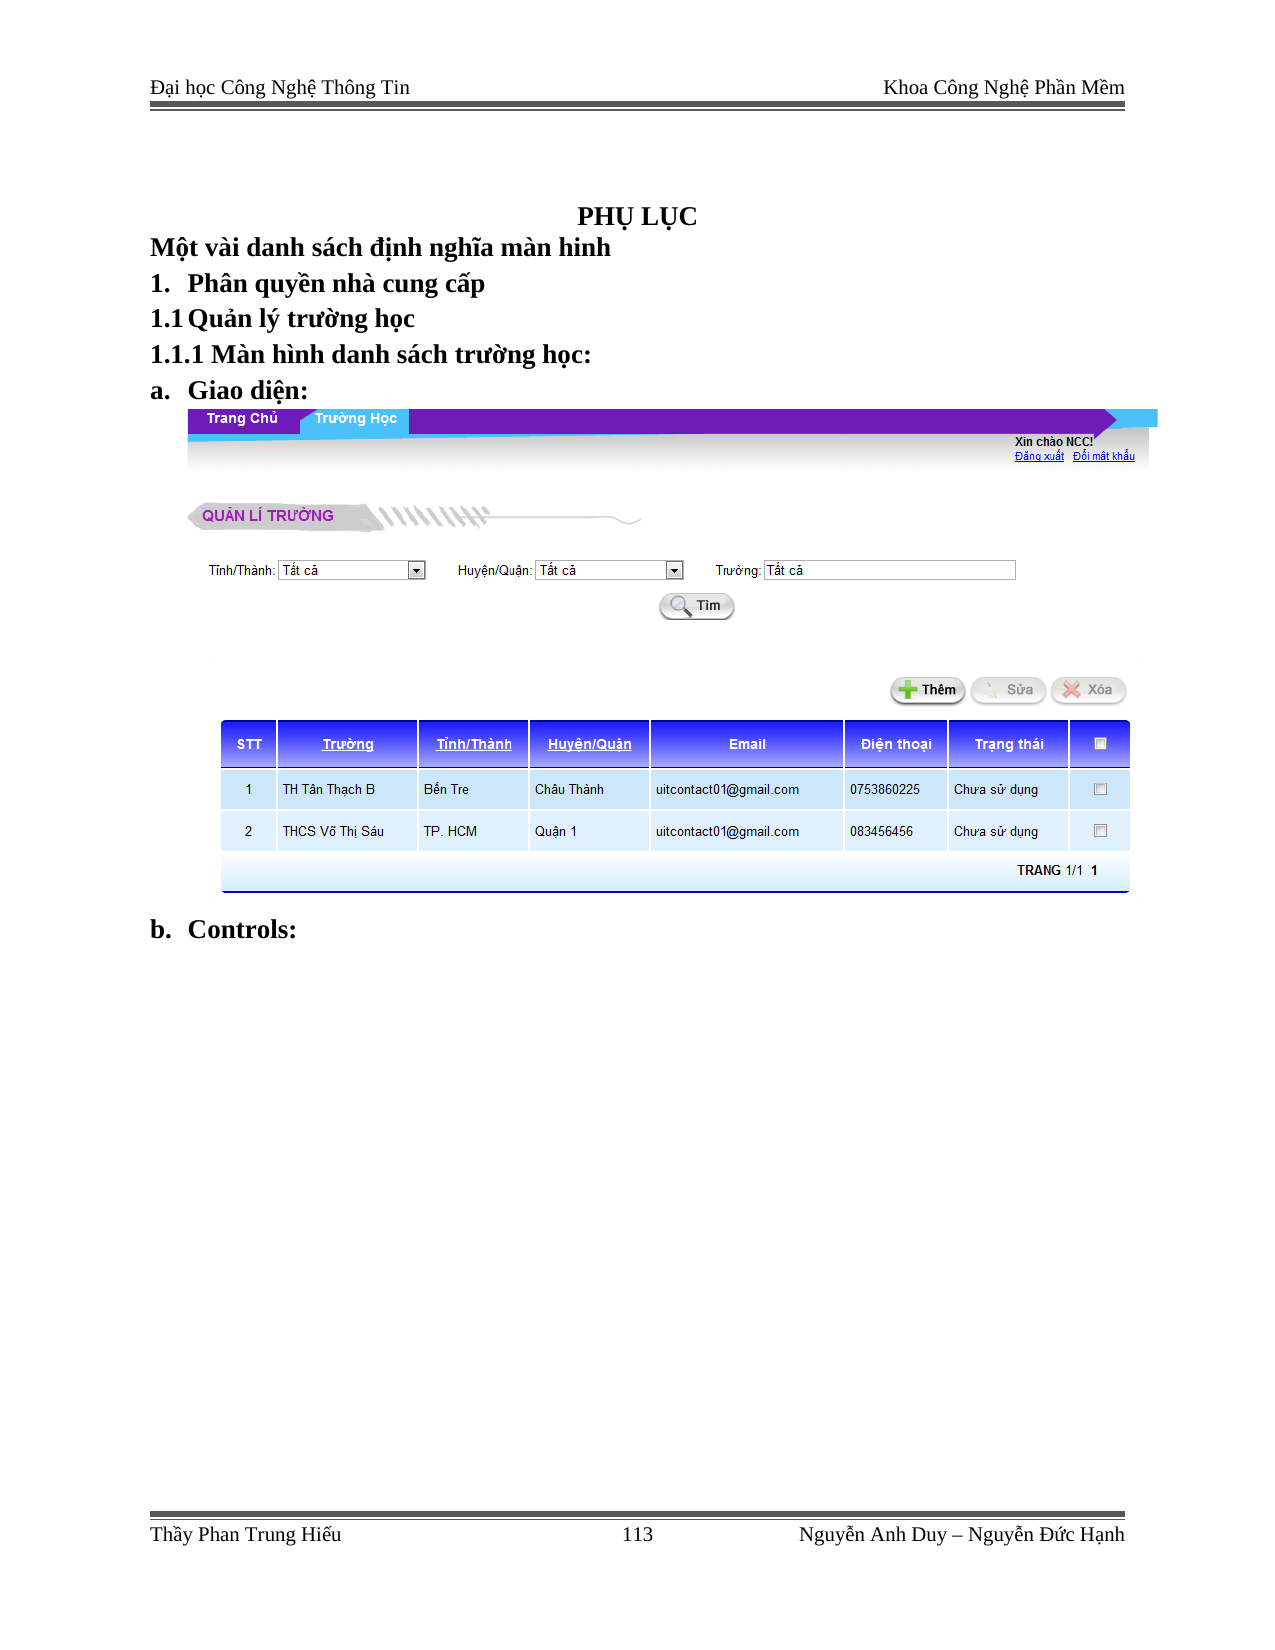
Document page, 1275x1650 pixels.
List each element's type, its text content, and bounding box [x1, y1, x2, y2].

picture [187, 409, 1158, 909]
list Controls: [150, 913, 1125, 944]
list Phân quyền nhà cung cấp [150, 267, 1125, 298]
text Một vài danh sách định nghĩa màn hinh [150, 231, 1125, 262]
subtitle PHỤ LỤC [150, 200, 1125, 231]
list Giao diện: [150, 374, 1125, 405]
list 1.1.1 Màn hình danh sách trường học: [150, 338, 1125, 369]
list Quản lý trường học [150, 303, 1125, 334]
